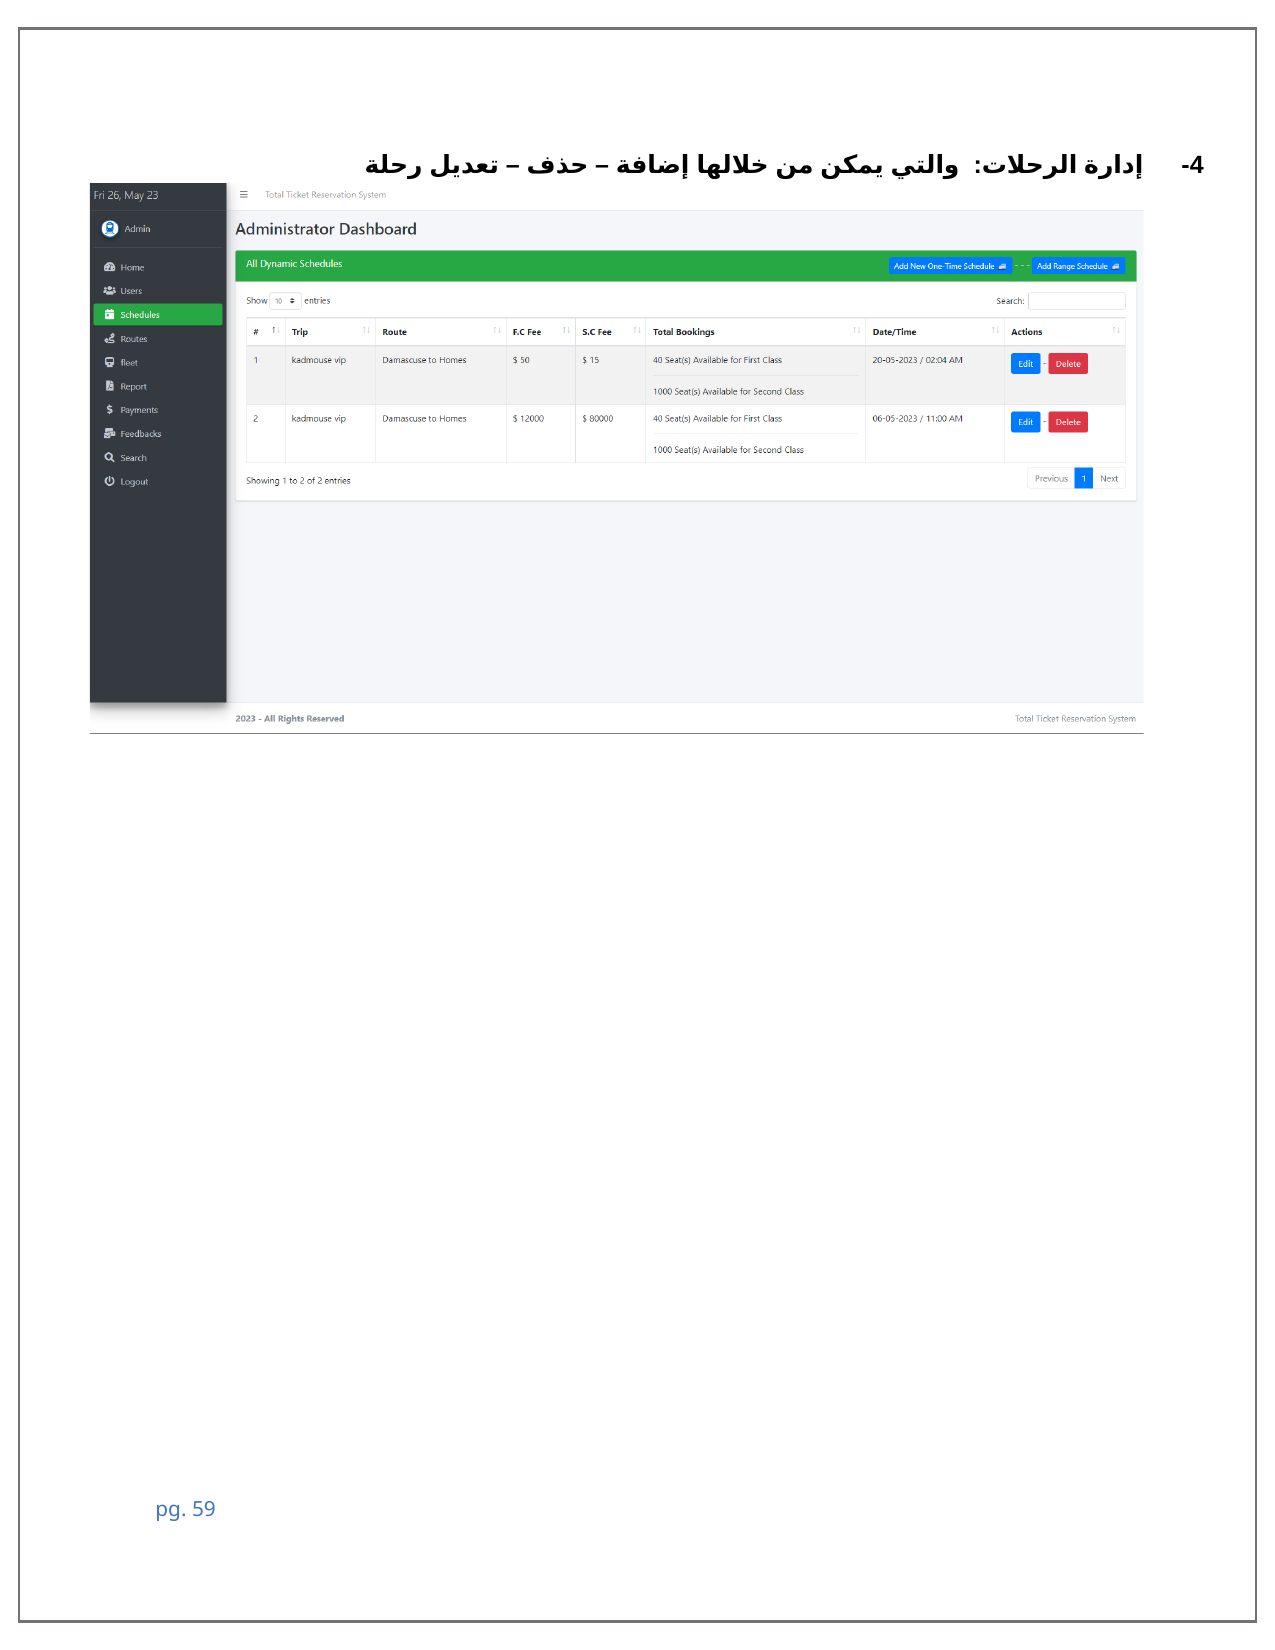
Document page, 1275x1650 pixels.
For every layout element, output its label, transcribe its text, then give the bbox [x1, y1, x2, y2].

list إدارة الرحلات: والتي يمكن من خلالها إضافة – حذف – تعديل رحلة [150, 150, 1181, 179]
